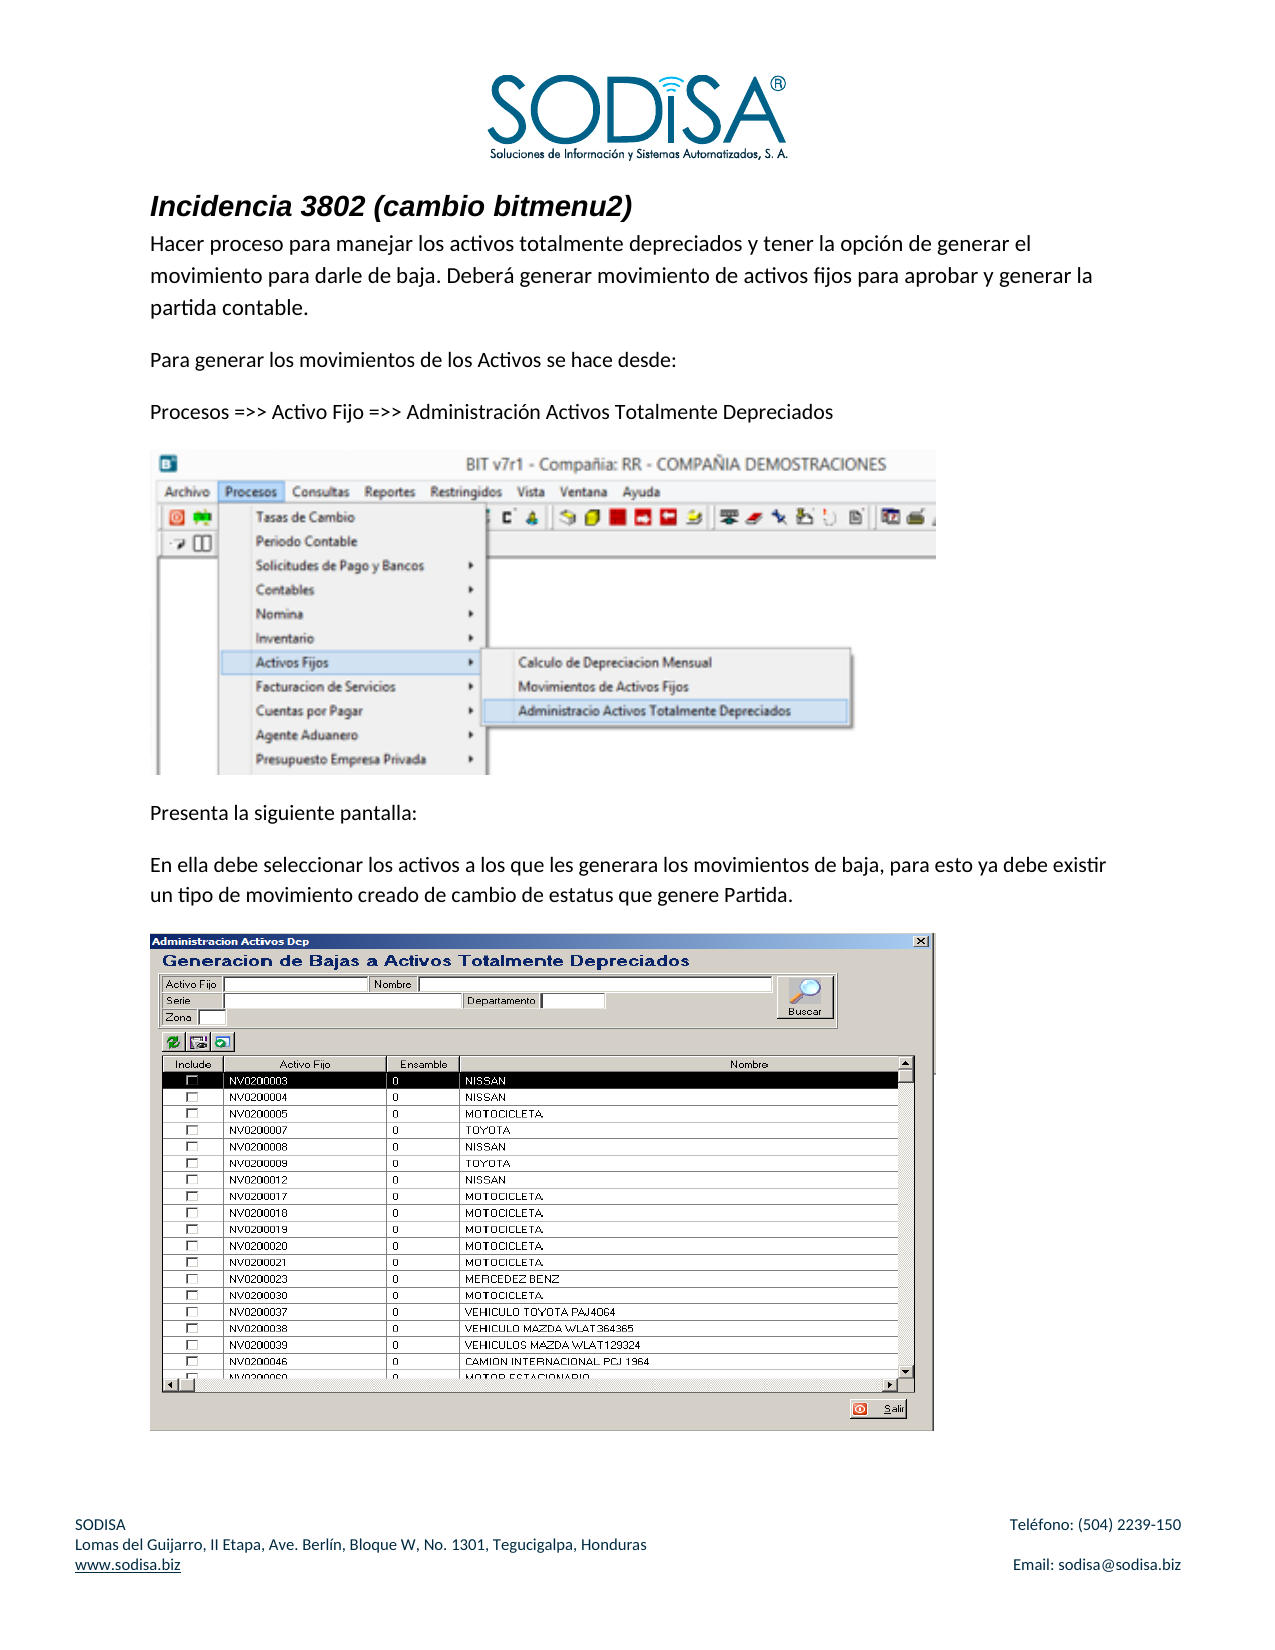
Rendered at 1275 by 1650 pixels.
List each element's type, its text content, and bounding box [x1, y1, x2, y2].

text En ella debe seleccionar los activos a los que les generara los movimientos de baja, para esto ya debe existir un tipo de movimiento creado de cambio de estatus que genere Partida. [150, 851, 1125, 908]
text Procesos =>> Activo Fijo =>> Administración Activos Totalmente Depreciados [150, 398, 1125, 425]
subtitle Incidencia 3802 (cambio bitmenu2) [150, 189, 1125, 223]
picture [150, 933, 936, 1431]
text Para generar los movimientos de los Activos se hace desde: [150, 347, 1125, 373]
picture [150, 449, 936, 775]
text Presenta la siguiente pantalla: [150, 799, 1125, 826]
text Hacer proceso para manejar los activos totalmente depreciados y tener la opción de generar el movimiento para darle de baja. Deberá generar movimiento de activos fijos para aprobar y generar la partida contable. [150, 229, 1125, 322]
